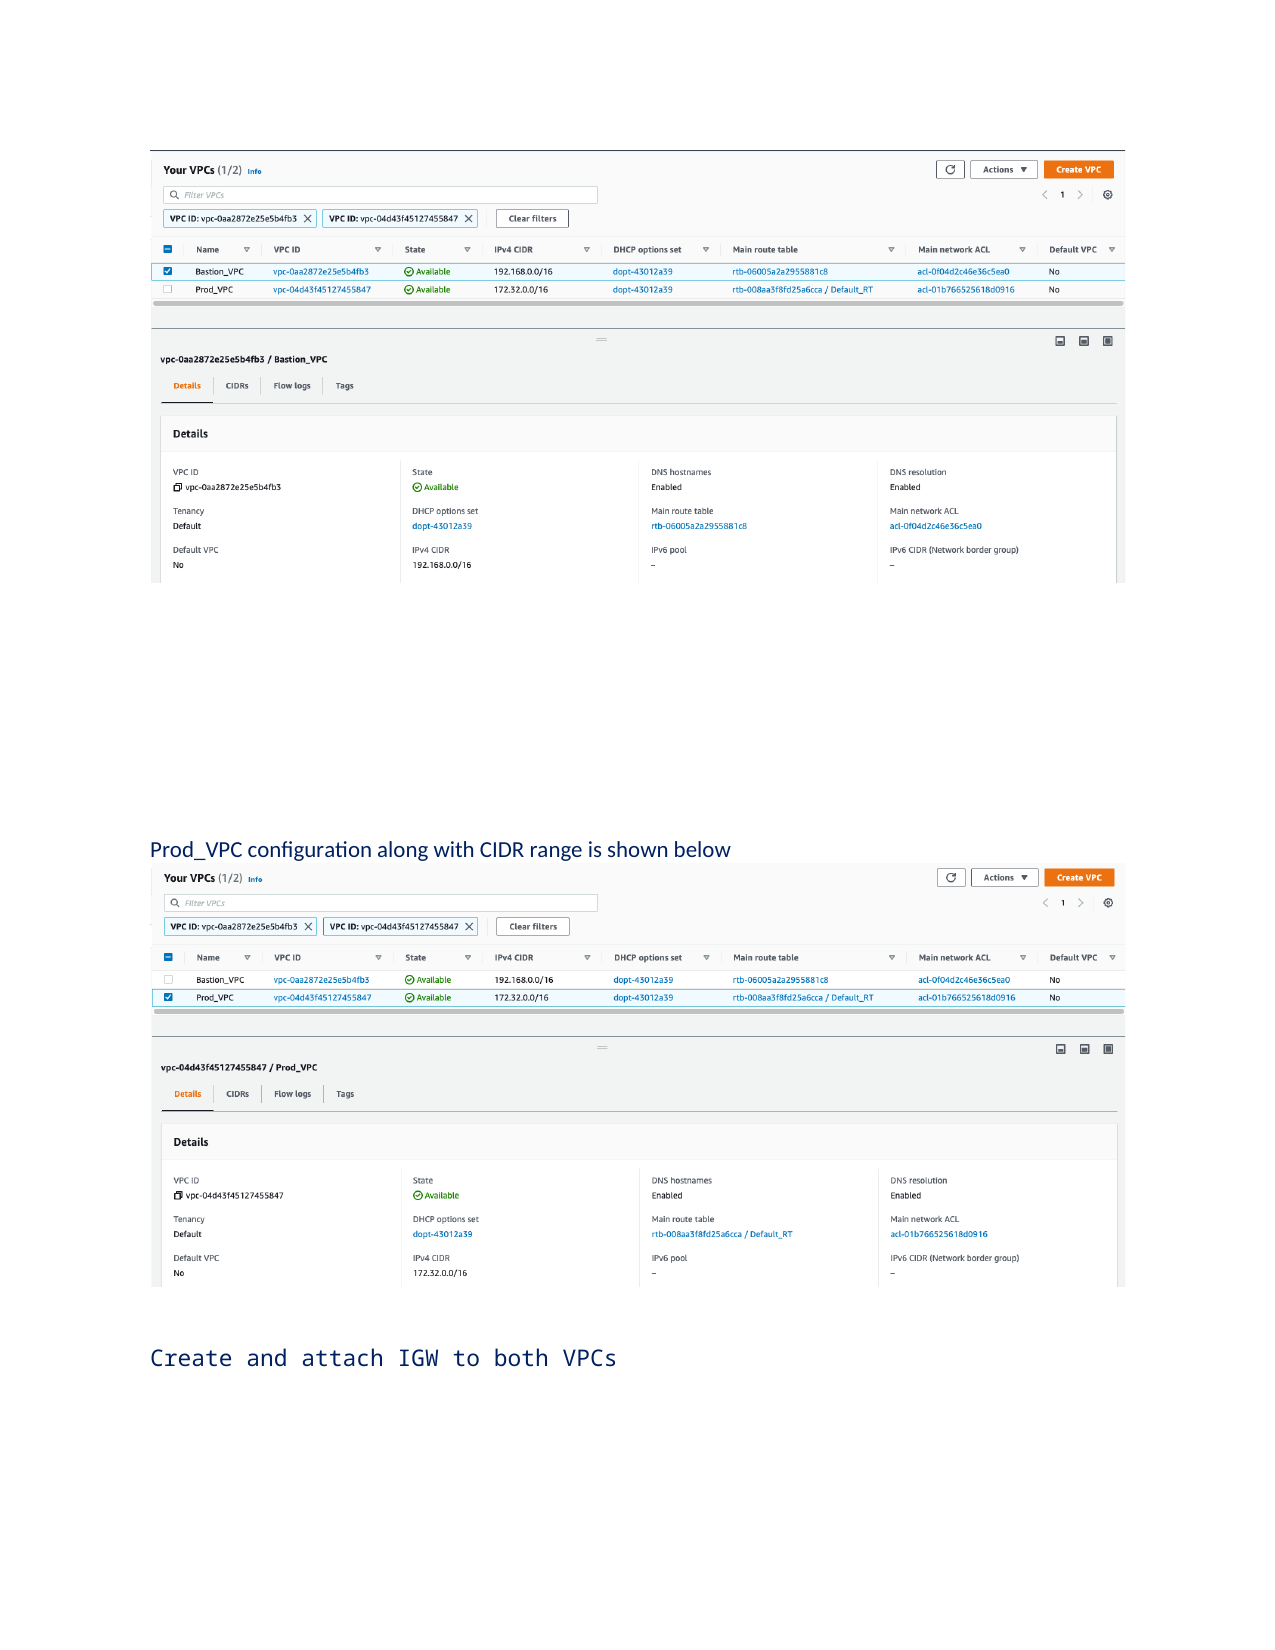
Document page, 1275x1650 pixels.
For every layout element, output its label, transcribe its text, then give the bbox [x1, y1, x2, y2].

picture [150, 150, 1125, 583]
text Prod_VPC configuration along with CIDR range is shown below [150, 835, 1125, 863]
picture [150, 863, 1125, 1287]
text Create and attach IGW to both VPCs [150, 1342, 1125, 1373]
